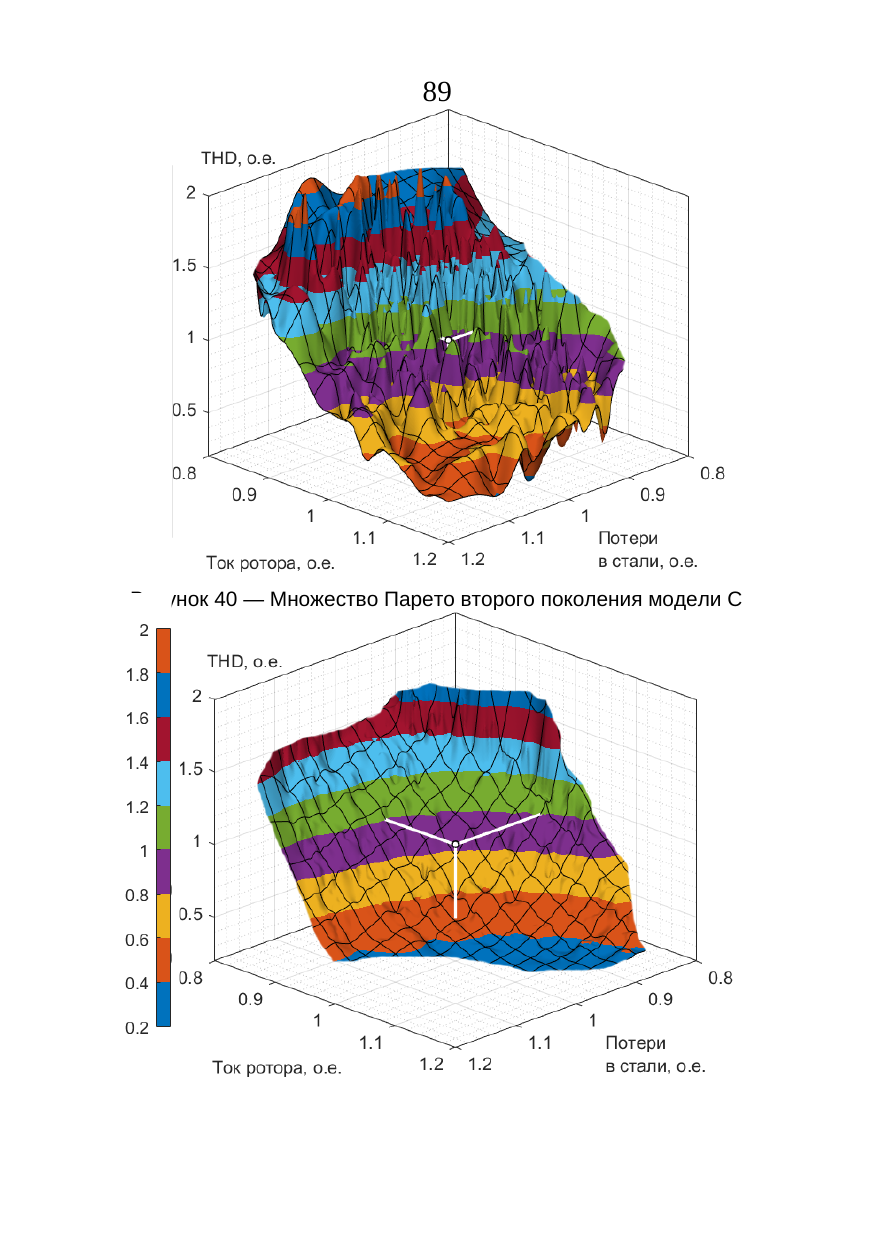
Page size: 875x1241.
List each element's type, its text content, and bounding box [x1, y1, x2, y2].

text Рисунок 40 — Множество Парето второго поколения модели C [77, 586, 795, 610]
picture [179, 610, 754, 1077]
picture [123, 593, 172, 1065]
picture [172, 107, 746, 574]
